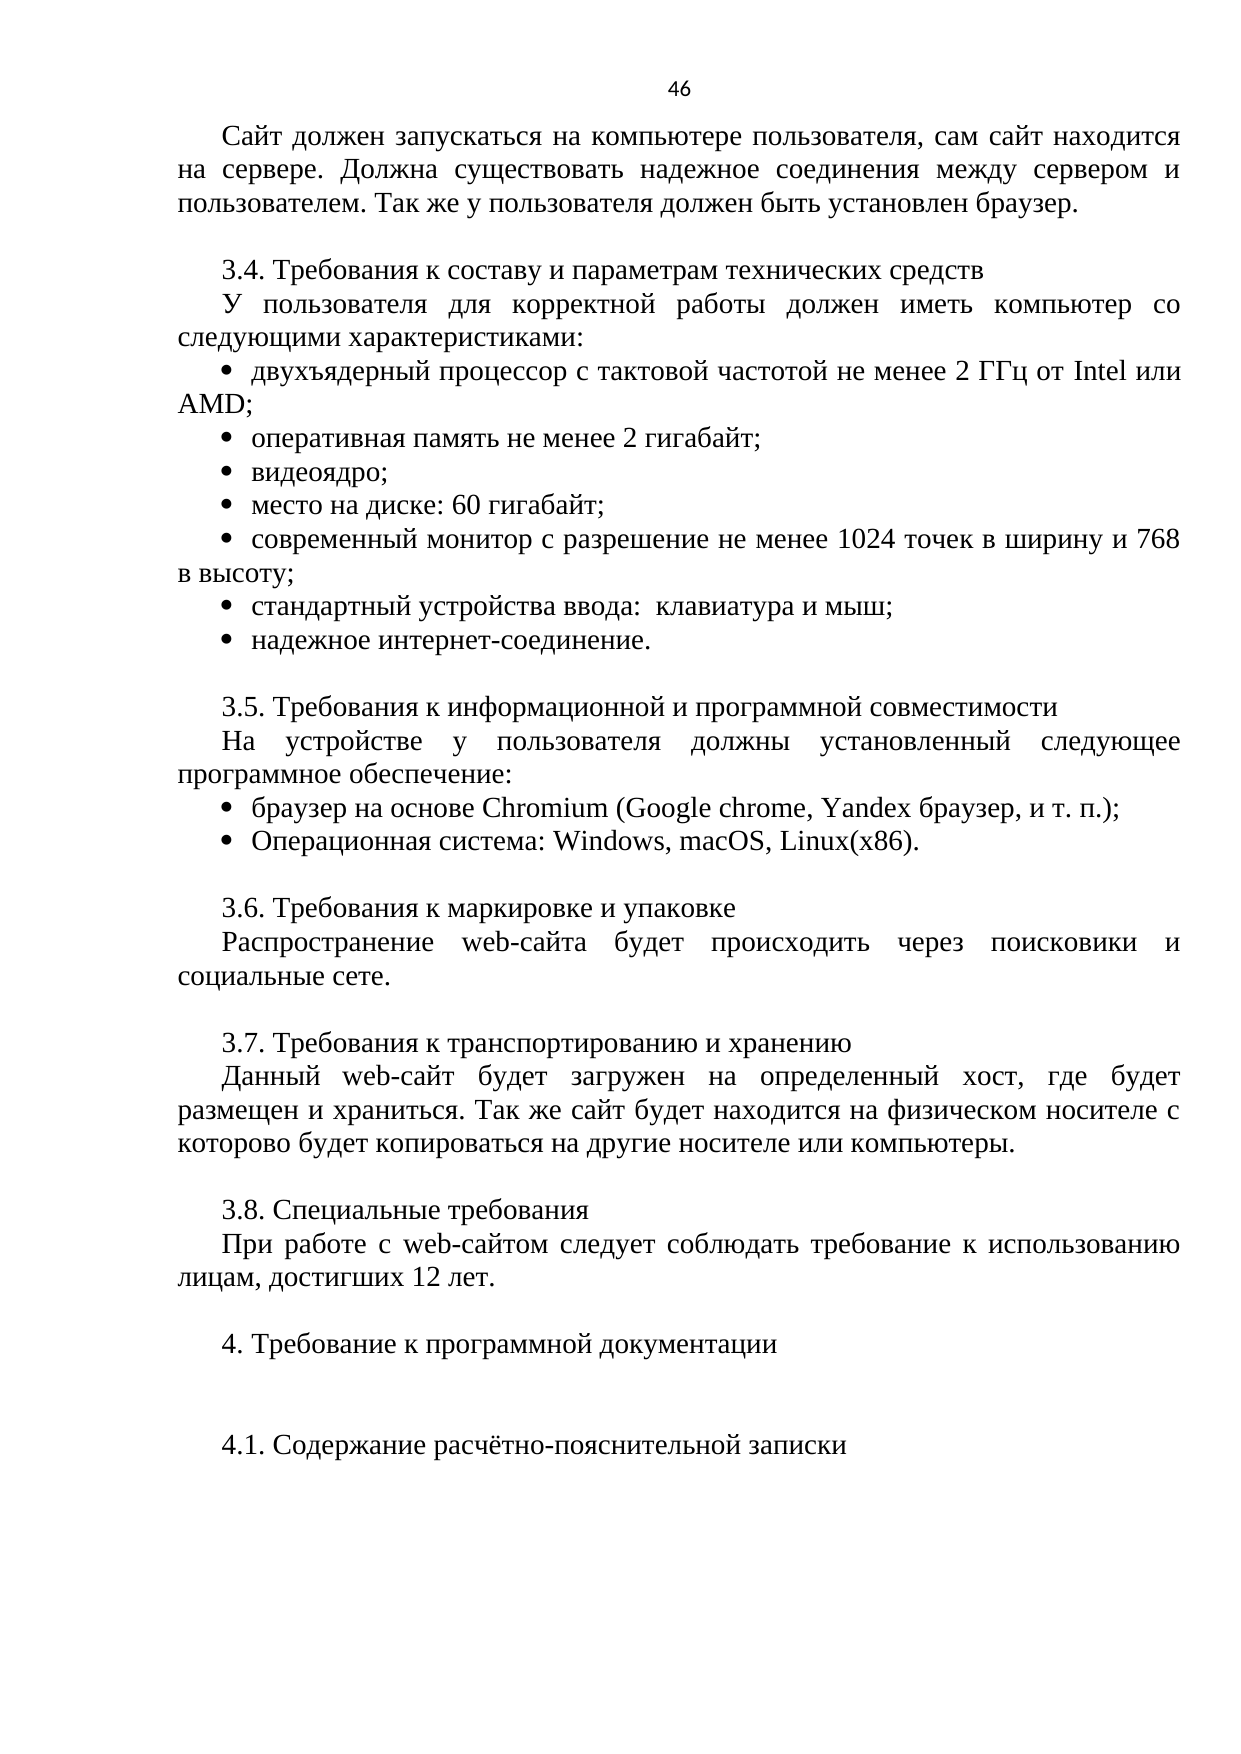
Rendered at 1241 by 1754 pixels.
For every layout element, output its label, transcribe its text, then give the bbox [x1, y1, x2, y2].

text 3.6. Требования к маркировке и упаковке [177, 891, 1181, 924]
list оперативная память не менее 2 гигабайт; [177, 420, 1181, 454]
list современный монитор с разрешение не менее 1024 точек в ширину и 768 в высоту; [177, 521, 1181, 588]
list Требование к программной документации [177, 1327, 1181, 1360]
text 3.5. Требования к информационной и программной совместимости [177, 689, 1181, 723]
text Распространение web-сайта будет происходить через поисковики и социальные сете. [177, 924, 1181, 991]
text При работе с web-сайтом следует соблюдать требование к использованию лицам, достигших 12 лет. [177, 1226, 1181, 1293]
text Сайт должен запускаться на компьютере пользователя, сам сайт находится на сервере. Должна существовать надежное соединения между сервером и пользователем. Так же у пользователя должен быть установлен браузер. [177, 118, 1181, 219]
text 4.1. Содержание расчётно-пояснительной записки [177, 1427, 1181, 1461]
text 3.7. Требования к транспортированию и хранению [177, 1025, 1181, 1058]
list браузер на основе Chromium (Google chrome, Yandex браузер, и т. п.); [221, 790, 1181, 823]
list надежное интернет-соединение. [177, 622, 1181, 656]
text У пользователя для корректной работы должен иметь компьютер со следующими характеристиками: [177, 286, 1181, 353]
list видеоядро; [177, 454, 1181, 487]
list стандартный устройства ввода: клавиатура и мыш; [177, 588, 1181, 622]
list место на диске: 60 гигабайт; [177, 487, 1181, 521]
text Данный web-сайт будет загружен на определенный хост, где будет размещен и храниться. Так же сайт будет находится на физическом носителе с которово будет копироваться на другие носителе или компьютеры. [177, 1058, 1181, 1159]
list двухъядерный процессор с тактовой частотой не менее 2 ГГц от Intel или AMD; [177, 353, 1181, 420]
list Операционная система: Windows, macOS, Linux(x86). [177, 823, 1181, 857]
text 3.4. Требования к составу и параметрам технических средств [177, 252, 1181, 286]
text 3.8. Специальные требования [177, 1192, 1181, 1226]
text На устройстве у пользователя должны установленный следующее программное обеспечение: [177, 723, 1181, 790]
